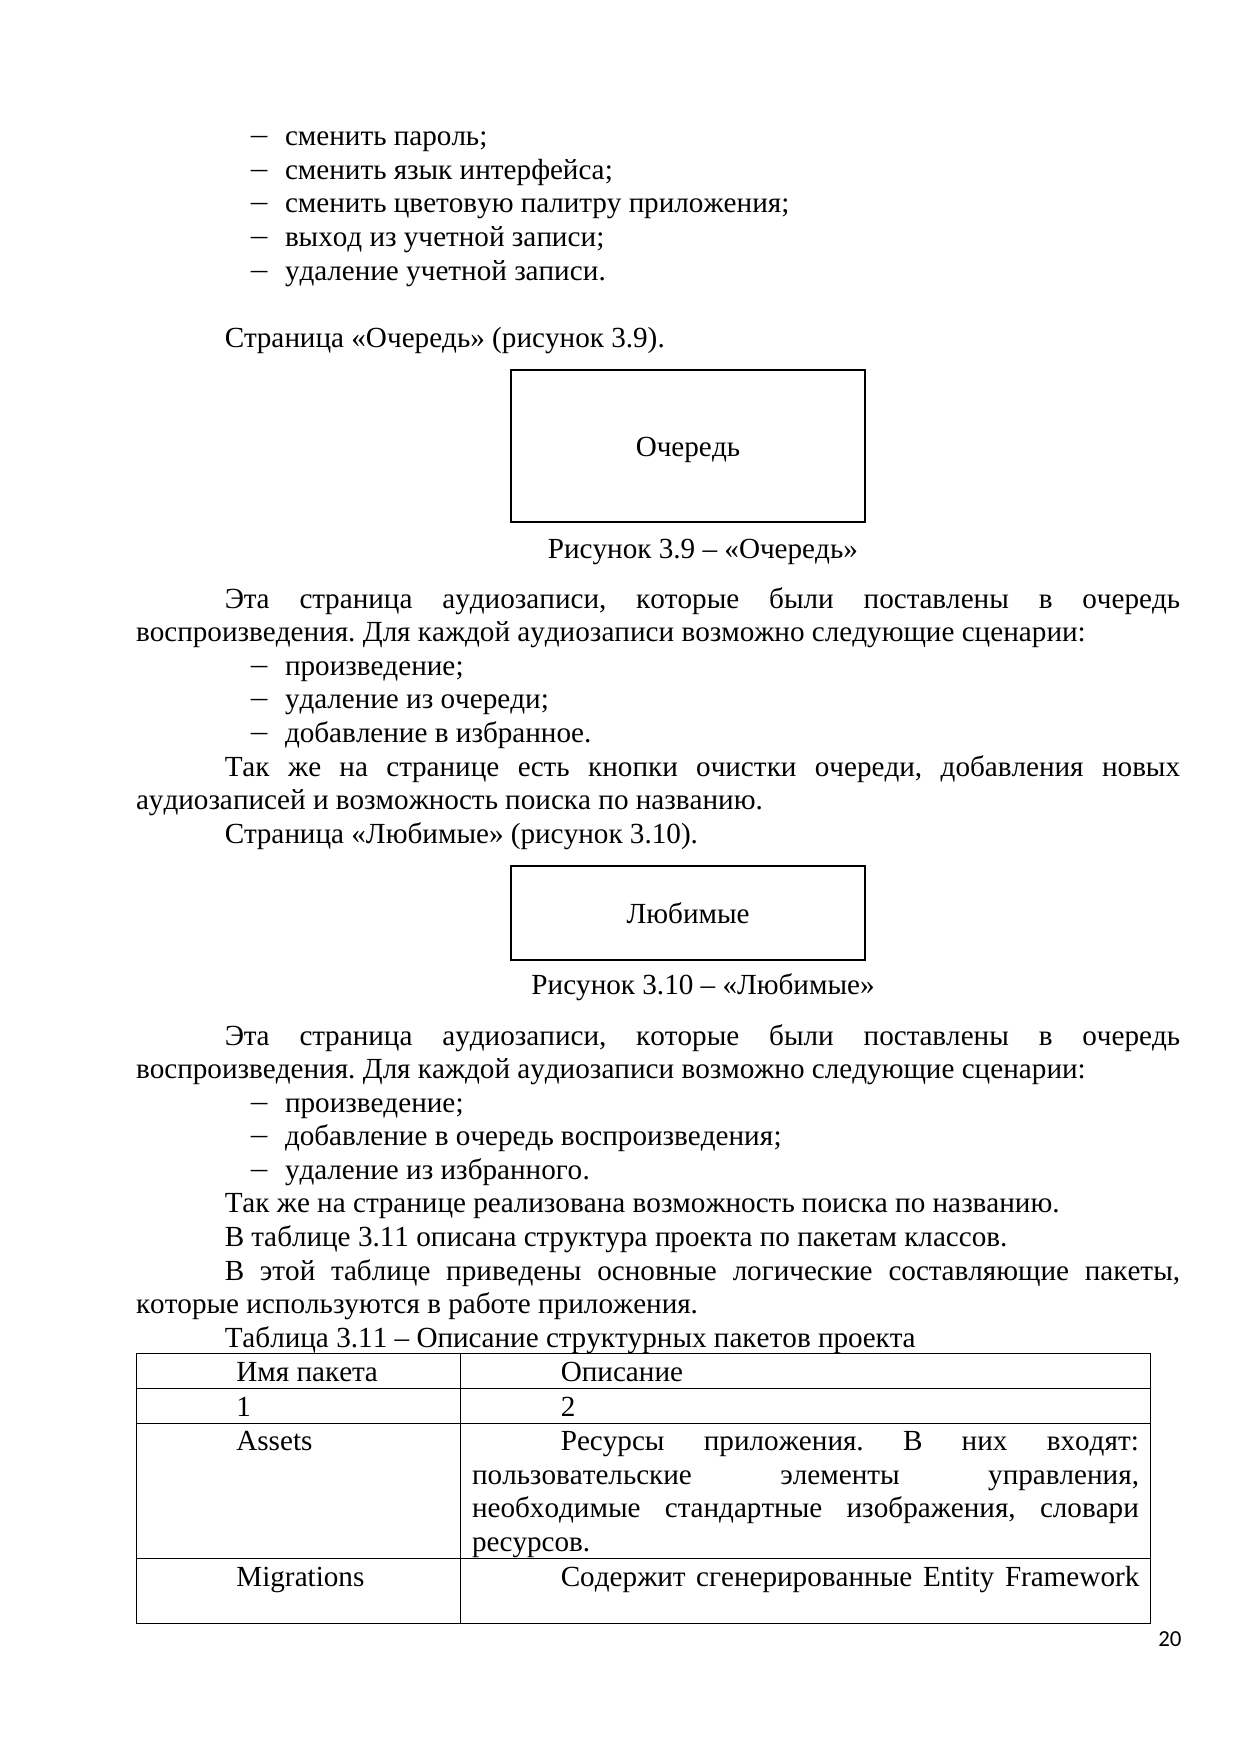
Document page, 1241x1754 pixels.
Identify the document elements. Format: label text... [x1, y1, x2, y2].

list сменить язык интерфейса; [247, 152, 1181, 185]
list выход из учетной записи; [247, 219, 1181, 253]
list сменить пароль; [247, 118, 1181, 152]
text Эта страница аудиозаписи, которые были поставлены в очередь воспроизведения. Для каждой аудиозаписи возможно следующие сценарии: [136, 1018, 1181, 1085]
table_header Имя пакета [137, 1354, 460, 1388]
text Рисунок 3.10 – «Любимые» [136, 967, 1181, 1001]
text В этой таблице приведены основные логические составляющие пакеты, которые используются в работе приложения. [136, 1253, 1181, 1320]
text Эта страница аудиозаписи, которые были поставлены в очередь воспроизведения. Для каждой аудиозаписи возможно следующие сценарии: [136, 581, 1181, 648]
list удаление из избранного. [247, 1152, 1181, 1186]
text Таблица 3.11 – Описание структурных пакетов проекта [136, 1320, 1181, 1353]
table_cell Ресурсы приложения. В них входят: пользовательские элементы управления, необходимые стандартные изображения, словари ресурсов. [461, 1424, 1150, 1558]
list удаление учетной записи. [247, 253, 1181, 286]
list произведение; [247, 648, 1181, 682]
text Так же на странице реализована возможность поиска по названию. [136, 1186, 1181, 1219]
text В таблице 3.11 описана структура проекта по пакетам классов. [136, 1219, 1181, 1253]
table_header Описание [461, 1354, 1150, 1388]
table_cell Migrations [137, 1559, 460, 1623]
list произведение; [247, 1085, 1181, 1118]
list добавление в очередь воспроизведения; [247, 1118, 1181, 1152]
list удаление из очереди; [247, 682, 1181, 715]
text Страница «Любимые» (рисунок 3.10). [136, 816, 1181, 849]
table_cell 1 [137, 1389, 460, 1422]
list сменить цветовую палитру приложения; [247, 185, 1181, 219]
table_cell 2 [461, 1389, 1150, 1422]
text Страница «Очередь» (рисунок 3.9). [136, 320, 1181, 353]
table_cell Assets [137, 1424, 460, 1558]
list добавление в избранное. [247, 715, 1181, 749]
text Так же на странице есть кнопки очистки очереди, добавления новых аудиозаписей и возможность поиска по названию. [136, 749, 1181, 816]
text Рисунок 3.9 – «Очередь» [136, 531, 1181, 564]
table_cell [461, 1559, 1150, 1623]
